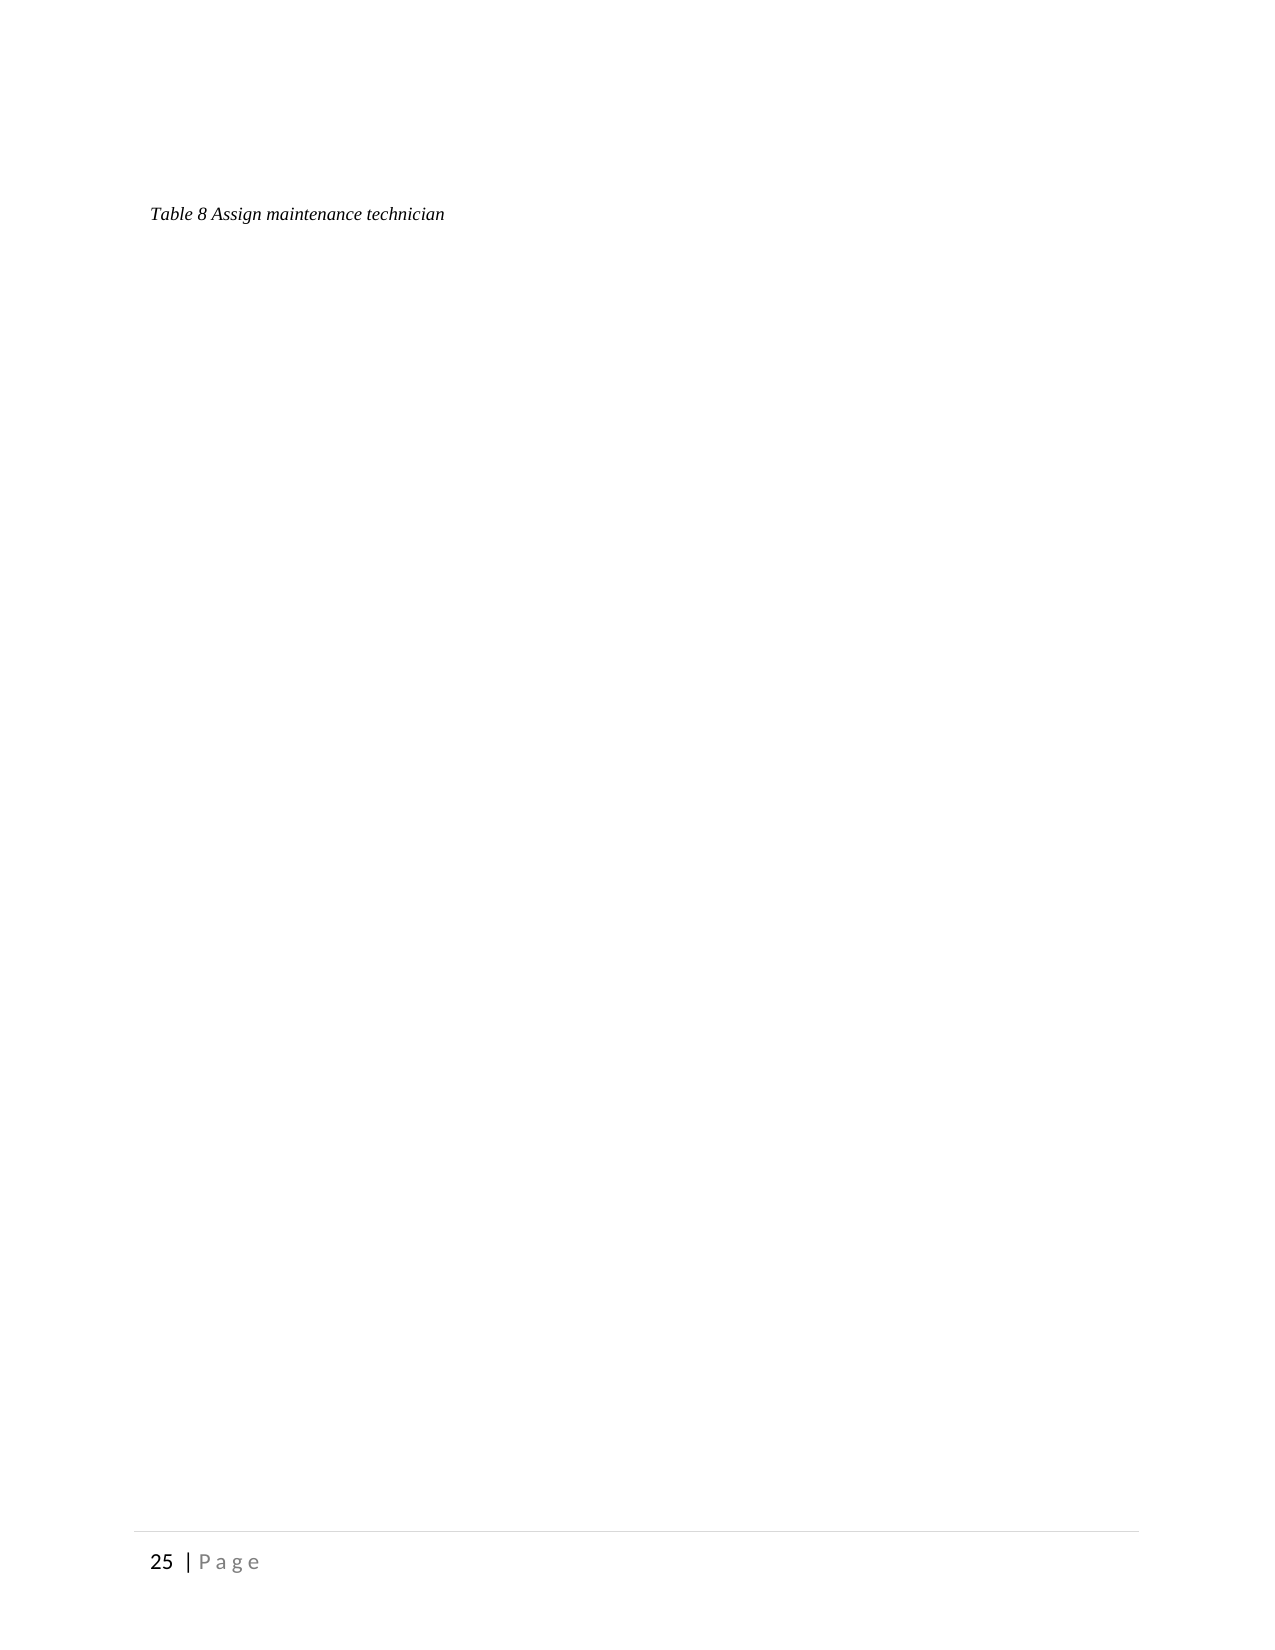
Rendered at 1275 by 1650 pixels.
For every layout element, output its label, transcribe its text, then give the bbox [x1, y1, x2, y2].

text Table 8 Assign maintenance technician [150, 203, 1125, 225]
